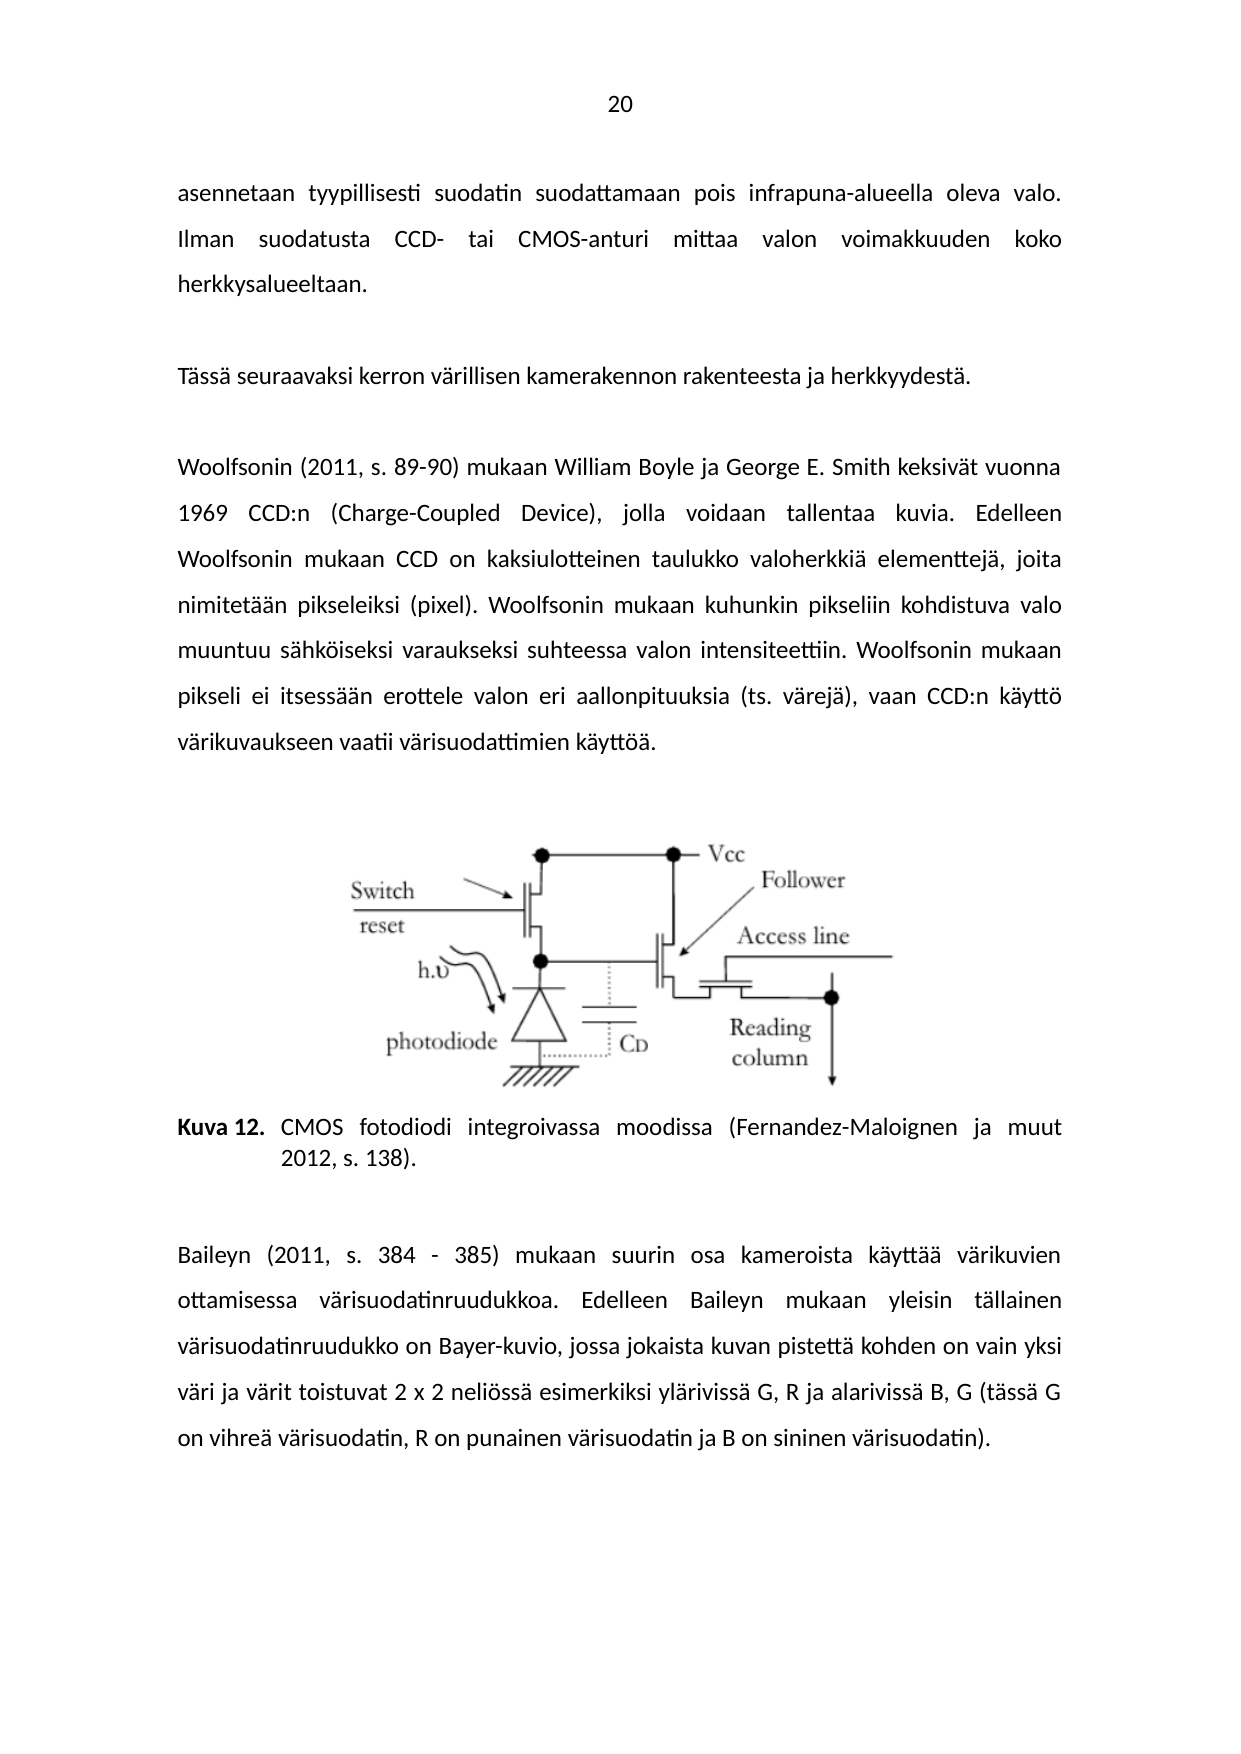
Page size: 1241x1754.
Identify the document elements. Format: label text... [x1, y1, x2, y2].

text Tässä seuraavaksi kerron värillisen kamerakennon rakenteesta ja herkkyydestä. [177, 360, 1063, 391]
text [177, 177, 1063, 299]
picture [338, 817, 902, 1099]
text Baileyn (2011, s. 384 - 385) mukaan suurin osa kameroista käyttää värikuvien ottamisessa värisuodatinruudukkoa. Edelleen Baileyn mukaan yleisin tällainen värisuodatinruudukko on Bayer-kuvio, jossa jokaista kuvan pistettä kohden on vain yksi väri ja värit toistuvat 2 x 2 neliössä esimerkiksi ylärivissä G, R ja alarivissä B, G (tässä G on vihreä värisuodatin, R on punainen värisuodatin ja B on sininen värisuodatin). [177, 1239, 1063, 1452]
text Kuva 12. CMOS fotodiodi integroivassa moodissa (Fernandez-Maloignen ja muut 2012, s. 138). [177, 1111, 1063, 1172]
text Woolfsonin (2011, s. 89-90) mukaan William Boyle ja George E. Smith keksivät vuonna 1969 CCD:n (Charge-Coupled Device), jolla voidaan tallentaa kuvia. Edelleen Woolfsonin mukaan CCD on kaksiulotteinen taulukko valoherkkiä elementtejä, joita nimitetään pikseleiksi (pixel). Woolfsonin mukaan kuhunkin pikseliin kohdistuva valo muuntuu sähköiseksi varaukseksi suhteessa valon intensiteettiin. Woolfsonin mukaan pikseli ei itsessään erottele valon eri aallonpituuksia (ts. värejä), vaan CCD:n käyttö värikuvaukseen vaatii värisuodattimien käyttöä. [177, 452, 1063, 756]
